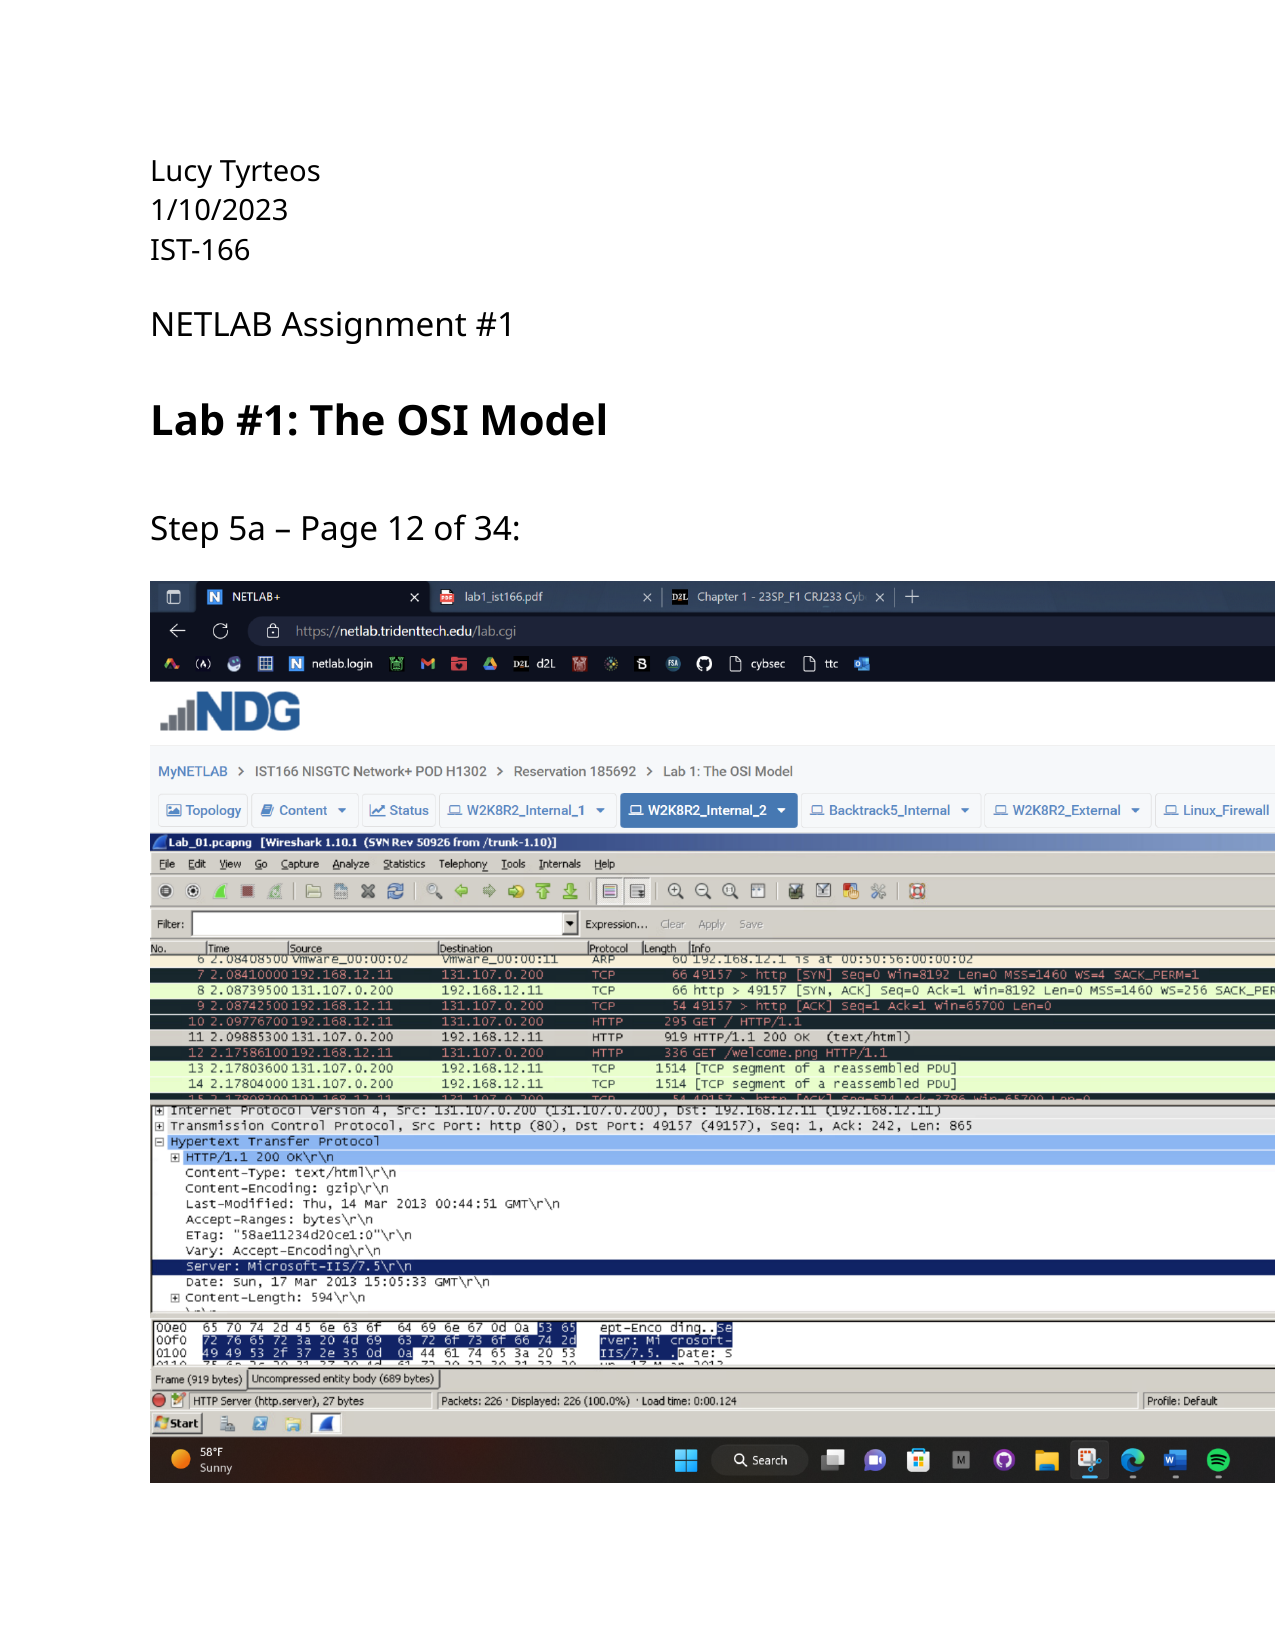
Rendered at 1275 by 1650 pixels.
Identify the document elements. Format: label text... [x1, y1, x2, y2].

text Step 5a – Page 12 of 34: [150, 505, 1125, 550]
text Lab #1: The OSI Model [150, 391, 1125, 448]
picture [150, 581, 1275, 1483]
text NETLAB Assignment #1 [150, 300, 1125, 346]
text IST-166 [150, 229, 1125, 269]
text Lucy Tyrteos [150, 150, 1125, 190]
text 1/10/2023 [150, 190, 1125, 229]
